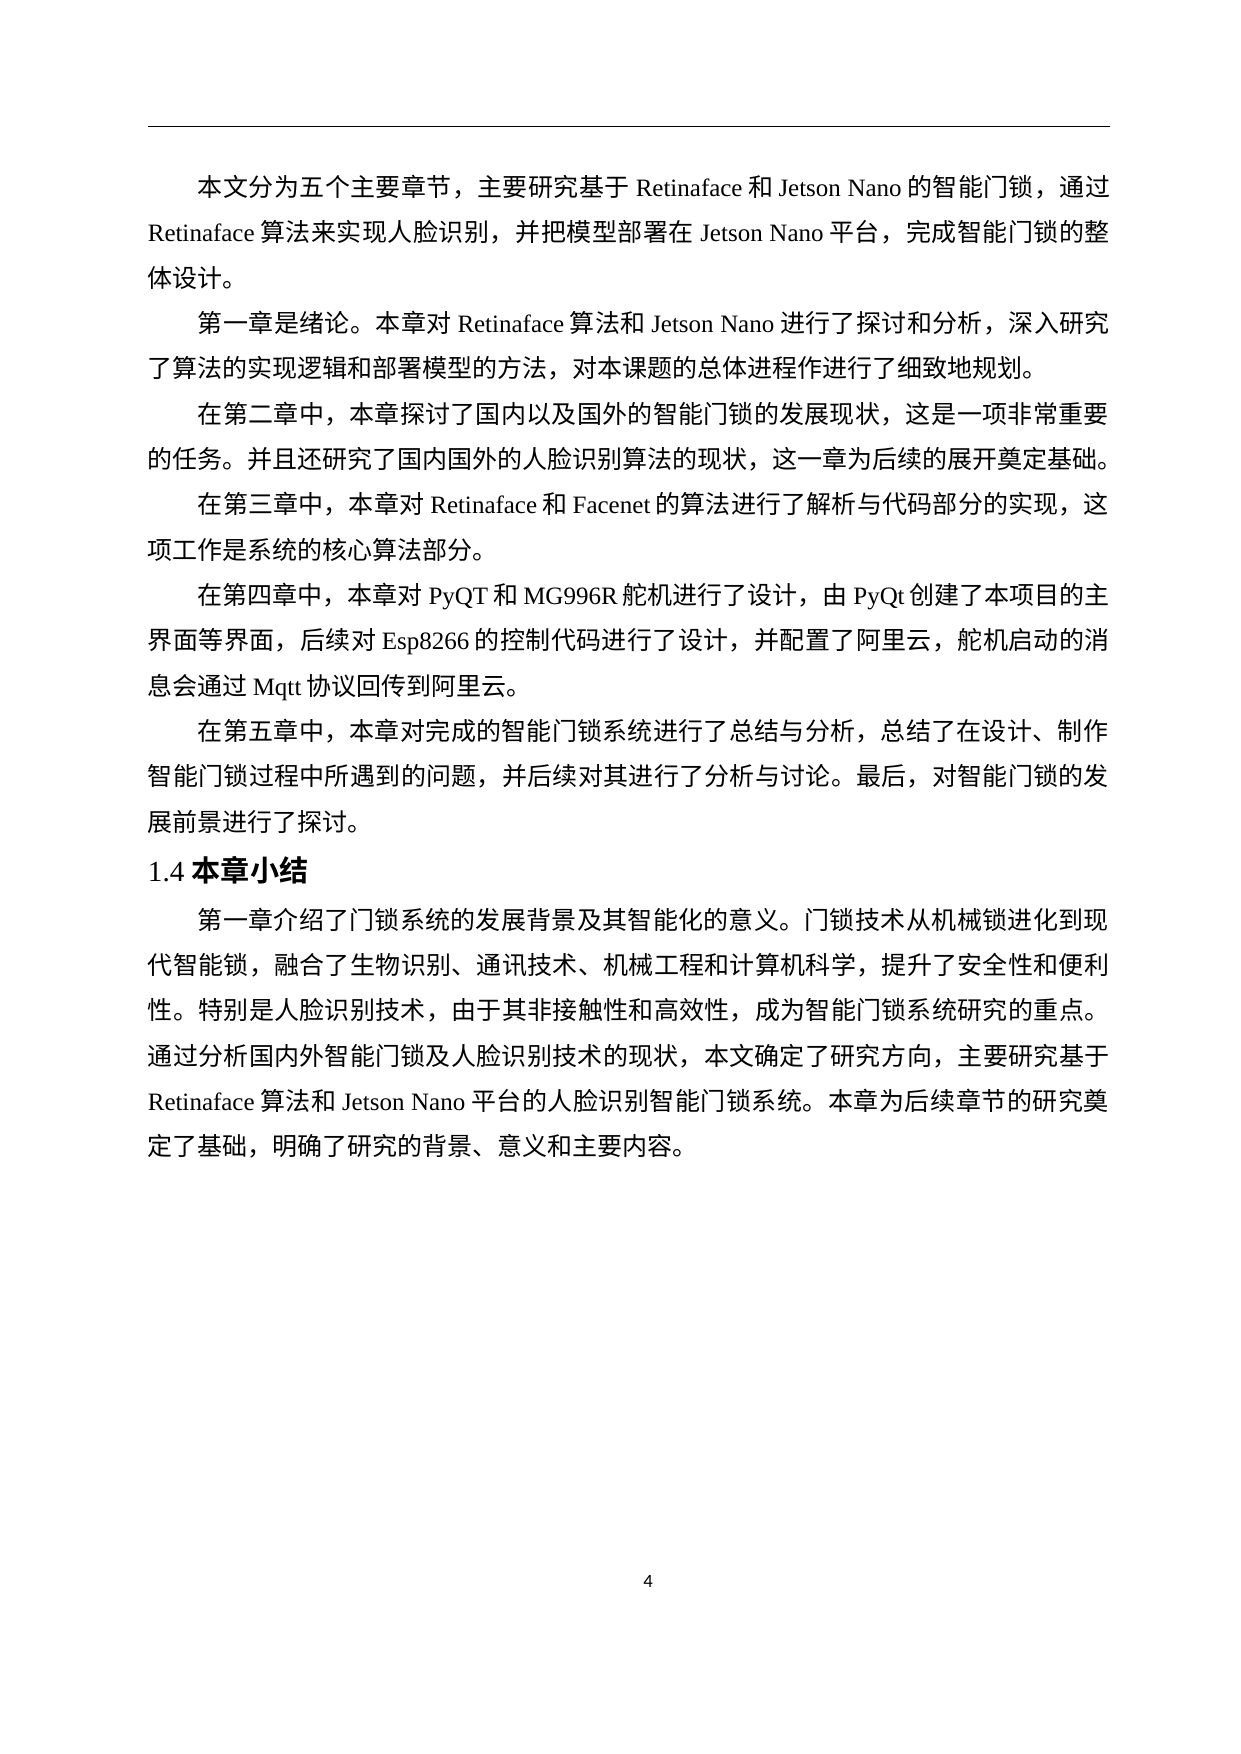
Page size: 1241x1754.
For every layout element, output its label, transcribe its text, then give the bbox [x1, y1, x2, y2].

text 在第三章中，本章对Retinaface和Facenet的算法进行了解析与代码部分的实现，这项工作是系统的核心算法部分。 [148, 485, 1110, 566]
text 在第五章中，本章对完成的智能门锁系统进行了总结与分析，总结了在设计、制作智能门锁过程中所遇到的问题，并后续对其进行了分析与讨论。最后，对智能门锁的发展前景进行了探讨。 [148, 711, 1110, 838]
text 在第二章中，本章探讨了国内以及国外的智能门锁的发展现状，这是一项非常重要的任务。并且还研究了国内国外的人脸识别算法的现状，这一章为后续的展开奠定基础。 [148, 394, 1110, 476]
text 第一章介绍了门锁系统的发展背景及其智能化的意义。门锁技术从机械锁进化到现代智能锁，融合了生物识别、通讯技术、机械工程和计算机科学，提升了安全性和便利性。特别是人脸识别技术，由于其非接触性和高效性，成为智能门锁系统研究的重点。通过分析国内外智能门锁及人脸识别技术的现状，本文确定了研究方向，主要研究基于Retinaface算法和Jetson Nano平台的人脸识别智能门锁系统。本章为后续章节的研究奠定了基础，明确了研究的背景、意义和主要内容。 [148, 900, 1110, 1163]
text 第一章是绪论。本章对Retinaface算法和Jetson Nano进行了探讨和分析，深入研究了算法的实现逻辑和部署模型的方法，对本课题的总体进程作进行了细致地规划。 [148, 303, 1110, 385]
text 1.4 本章小结 [148, 847, 1110, 889]
text 本文分为五个主要章节，主要研究基于Retinaface和Jetson Nano的智能门锁，通过Retinaface算法来实现人脸识别，并把模型部署在Jetson Nano平台，完成智能门锁的整体设计。 [148, 168, 1110, 294]
text 在第四章中，本章对PyQT和MG996R舵机进行了设计，由PyQt创建了本项目的主界面等界面，后续对Esp8266的控制代码进行了设计，并配置了阿里云，舵机启动的消息会通过Mqtt协议回传到阿里云。 [148, 575, 1110, 702]
